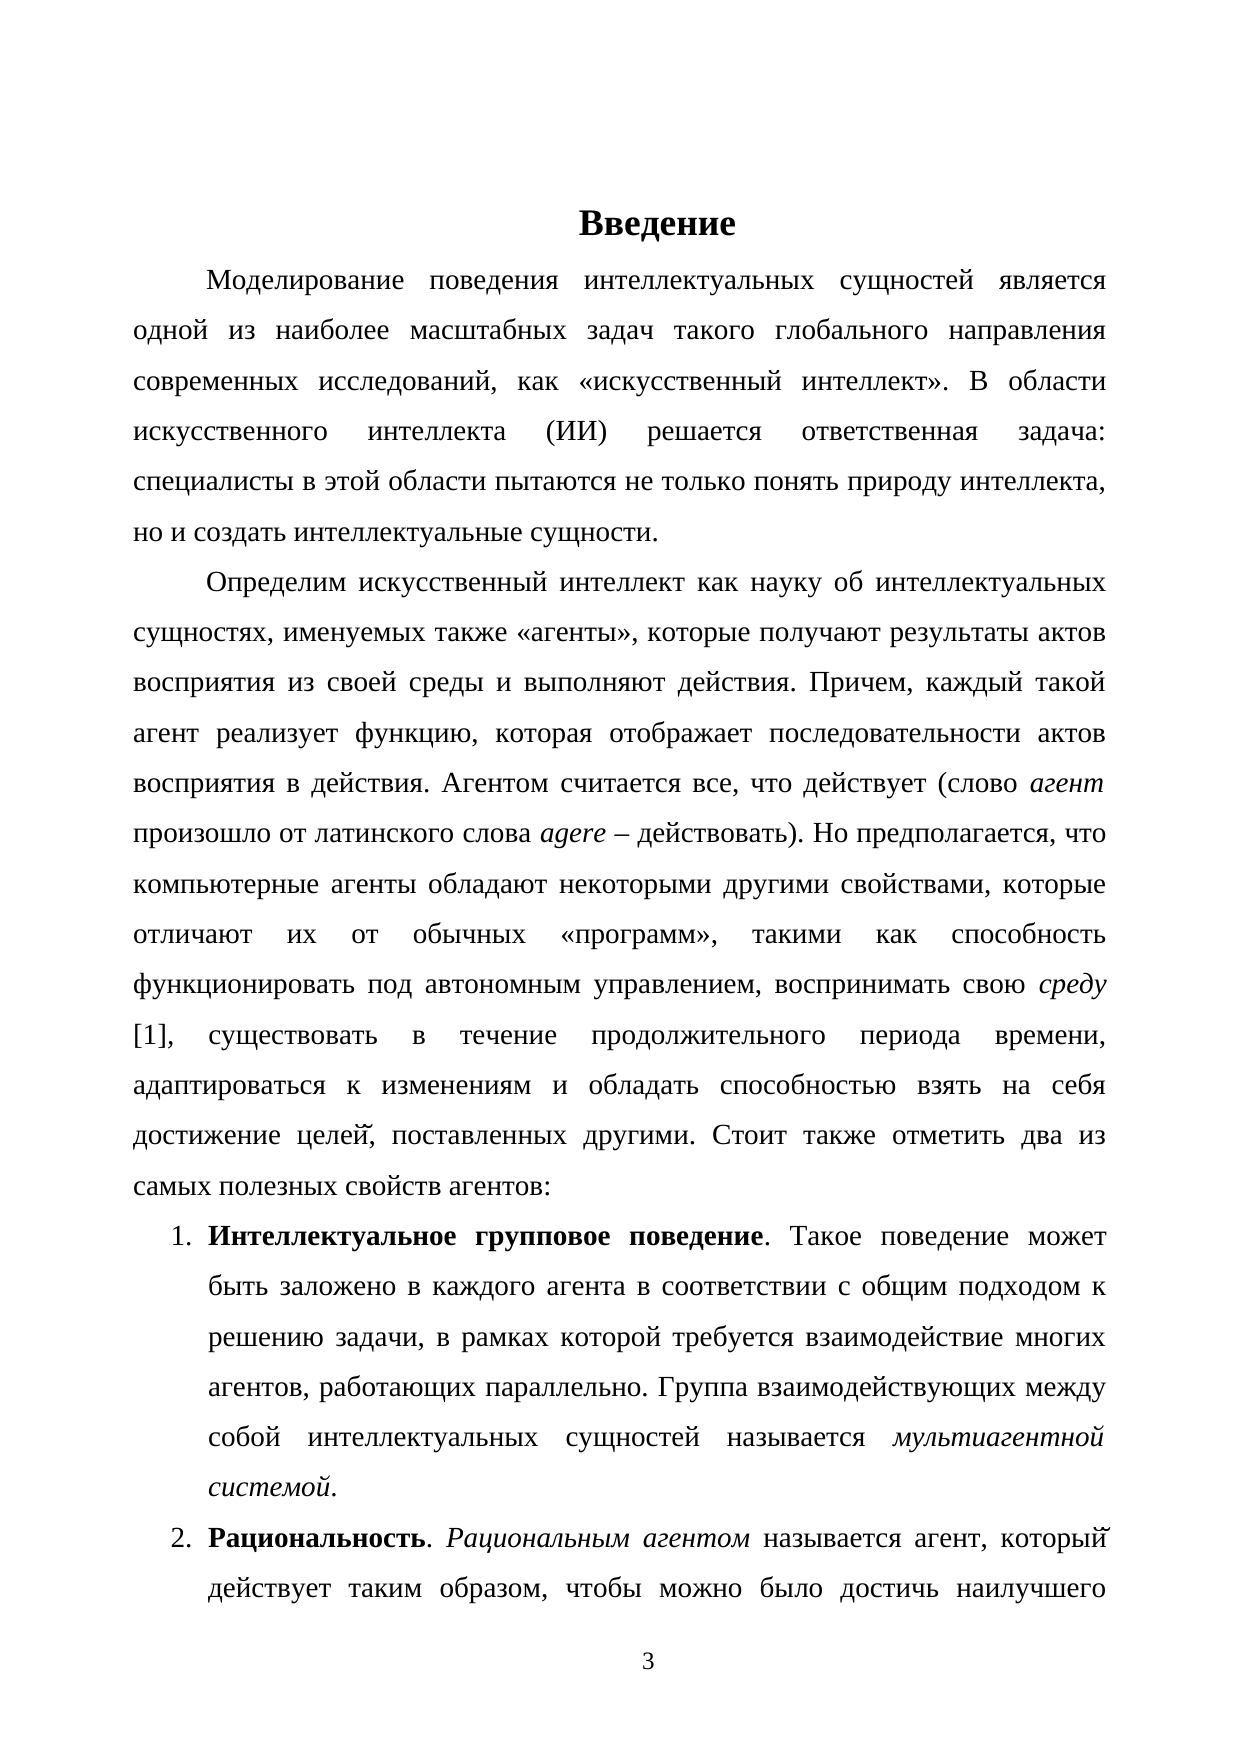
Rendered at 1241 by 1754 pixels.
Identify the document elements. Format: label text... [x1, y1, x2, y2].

text Определим искусственный интеллект как науку об интеллектуальных сущностях, именуемых также «агенты», которые получают результаты актов восприятия из своей среды и выполняют действия. Причем, каждый такой агент реализует функцию, которая отображает последовательности актов восприятия в действия. Агентом считается все, что действует (слово агент произошло от латинского слова agere – действовать). Но предполагается, что компьютерные агенты обладают некоторыми другими свойствами, которые отличают их от обычных «программ», такими как способность функционировать под автономным управлением, воспринимать свою среду [1], существовать в течение продолжительного периода времени, адаптироваться к изменениям и обладать способностью взять на себя достижение целей̆, поставленных другими. Стоит также отметить два из самых полезных свойств агентов: [133, 564, 1107, 1201]
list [170, 1520, 1107, 1604]
subtitle Введение [133, 200, 1107, 243]
list Интеллектуальное групповое поведение. Такое поведение может быть заложено в каждого агента в соответствии с общим подходом к решению задачи, в рамках которой требуется взаимодействие многих агентов, работающих параллельно. Группа взаимодействующих между собой интеллектуальных сущностей называется мультиагентной системой. [170, 1218, 1107, 1503]
text Моделирование поведения интеллектуальных сущностей является одной из наиболее масштабных задач такого глобального направления современных исследований, как «искусственный интеллект». В области искусственного интеллекта (ИИ) решается ответственная задача: специалисты в этой области пытаются не только понять природу интеллекта, но и создать интеллектуальные сущности. [133, 262, 1107, 547]
